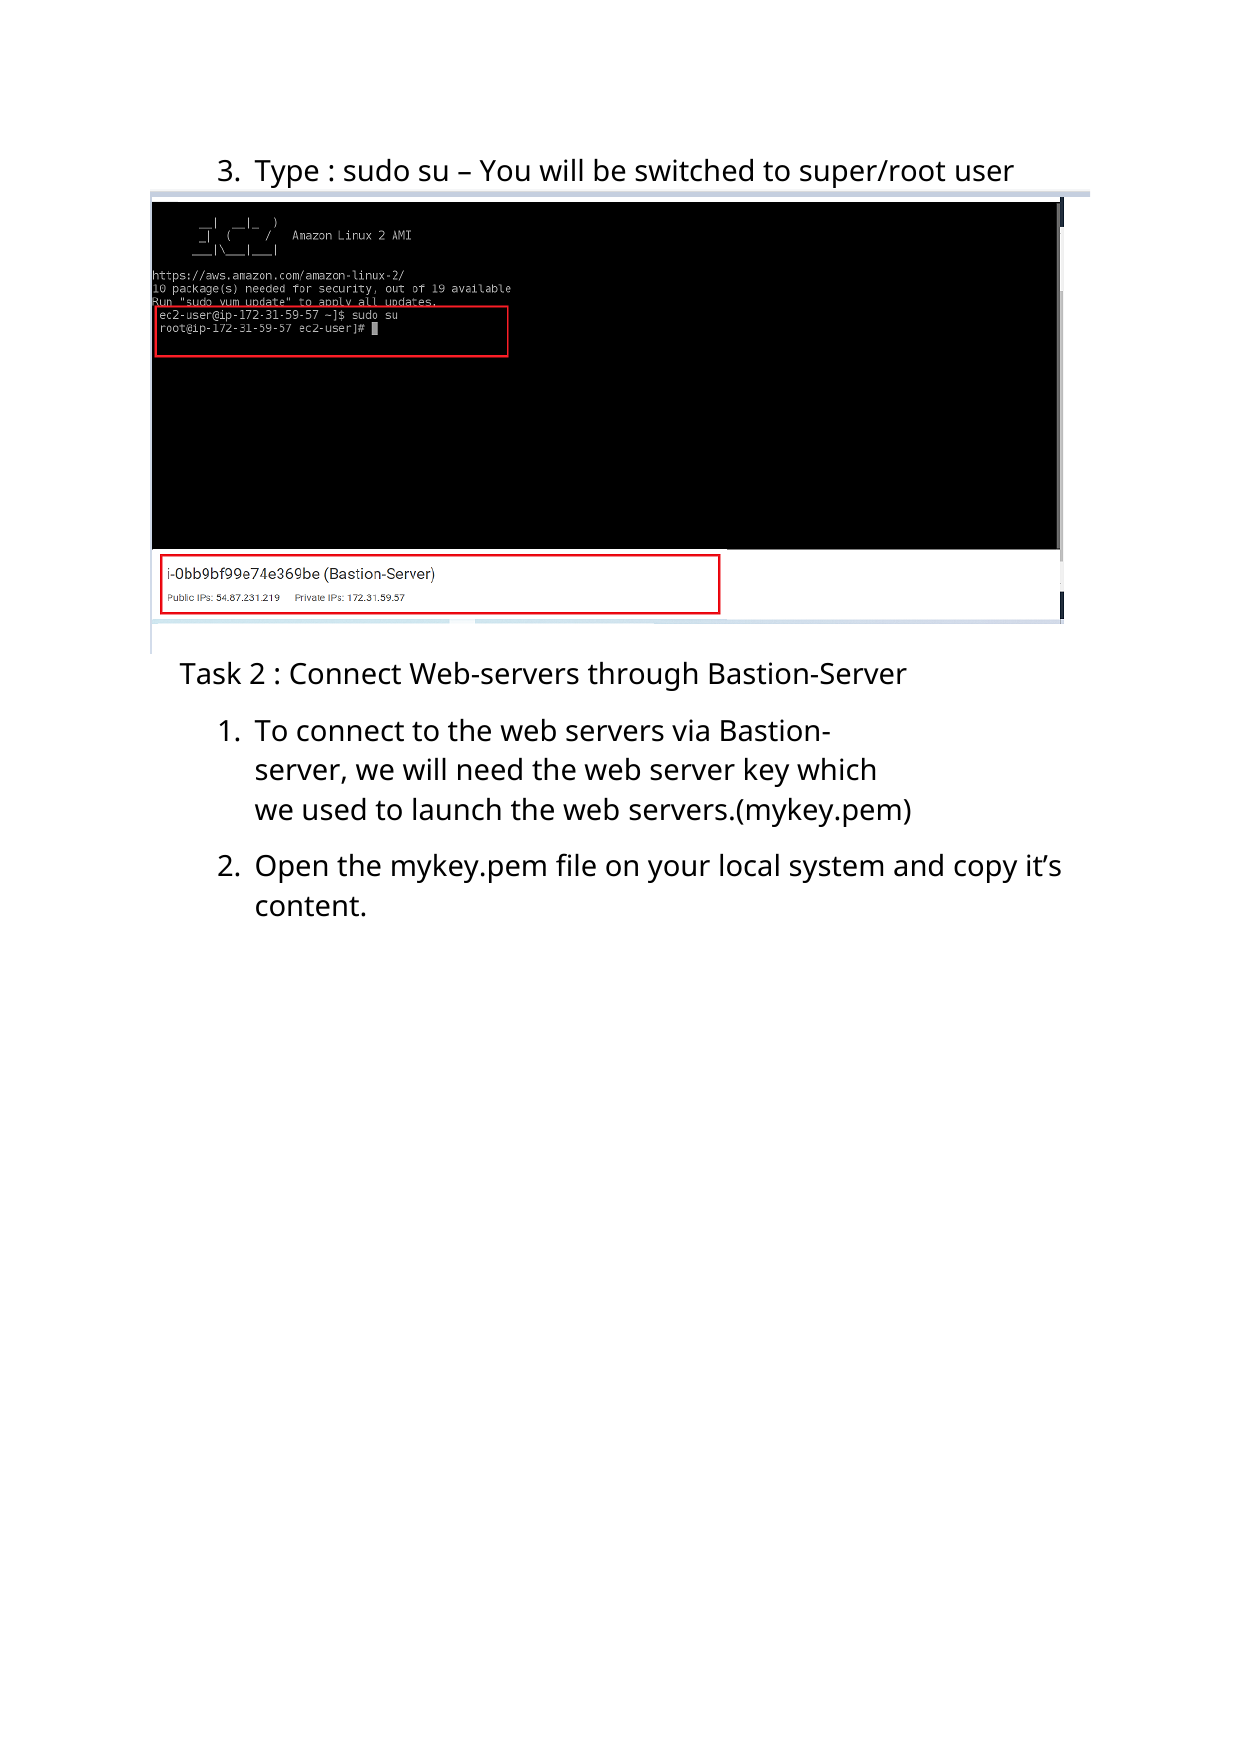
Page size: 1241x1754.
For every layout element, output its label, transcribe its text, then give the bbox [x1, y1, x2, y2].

text Task 2 : Connect Web-servers through Bastion-Server [179, 654, 1090, 693]
list Open the mykey.pem file on your local system and copy it’s content. [217, 846, 1090, 925]
list Type : sudo su – You will be switched to super/root user [217, 150, 1090, 189]
picture [150, 189, 1091, 654]
list To connect to the web servers via Bastion-server, we will need the web server key which we used to launch the web servers.(mykey.pem) [217, 710, 924, 829]
